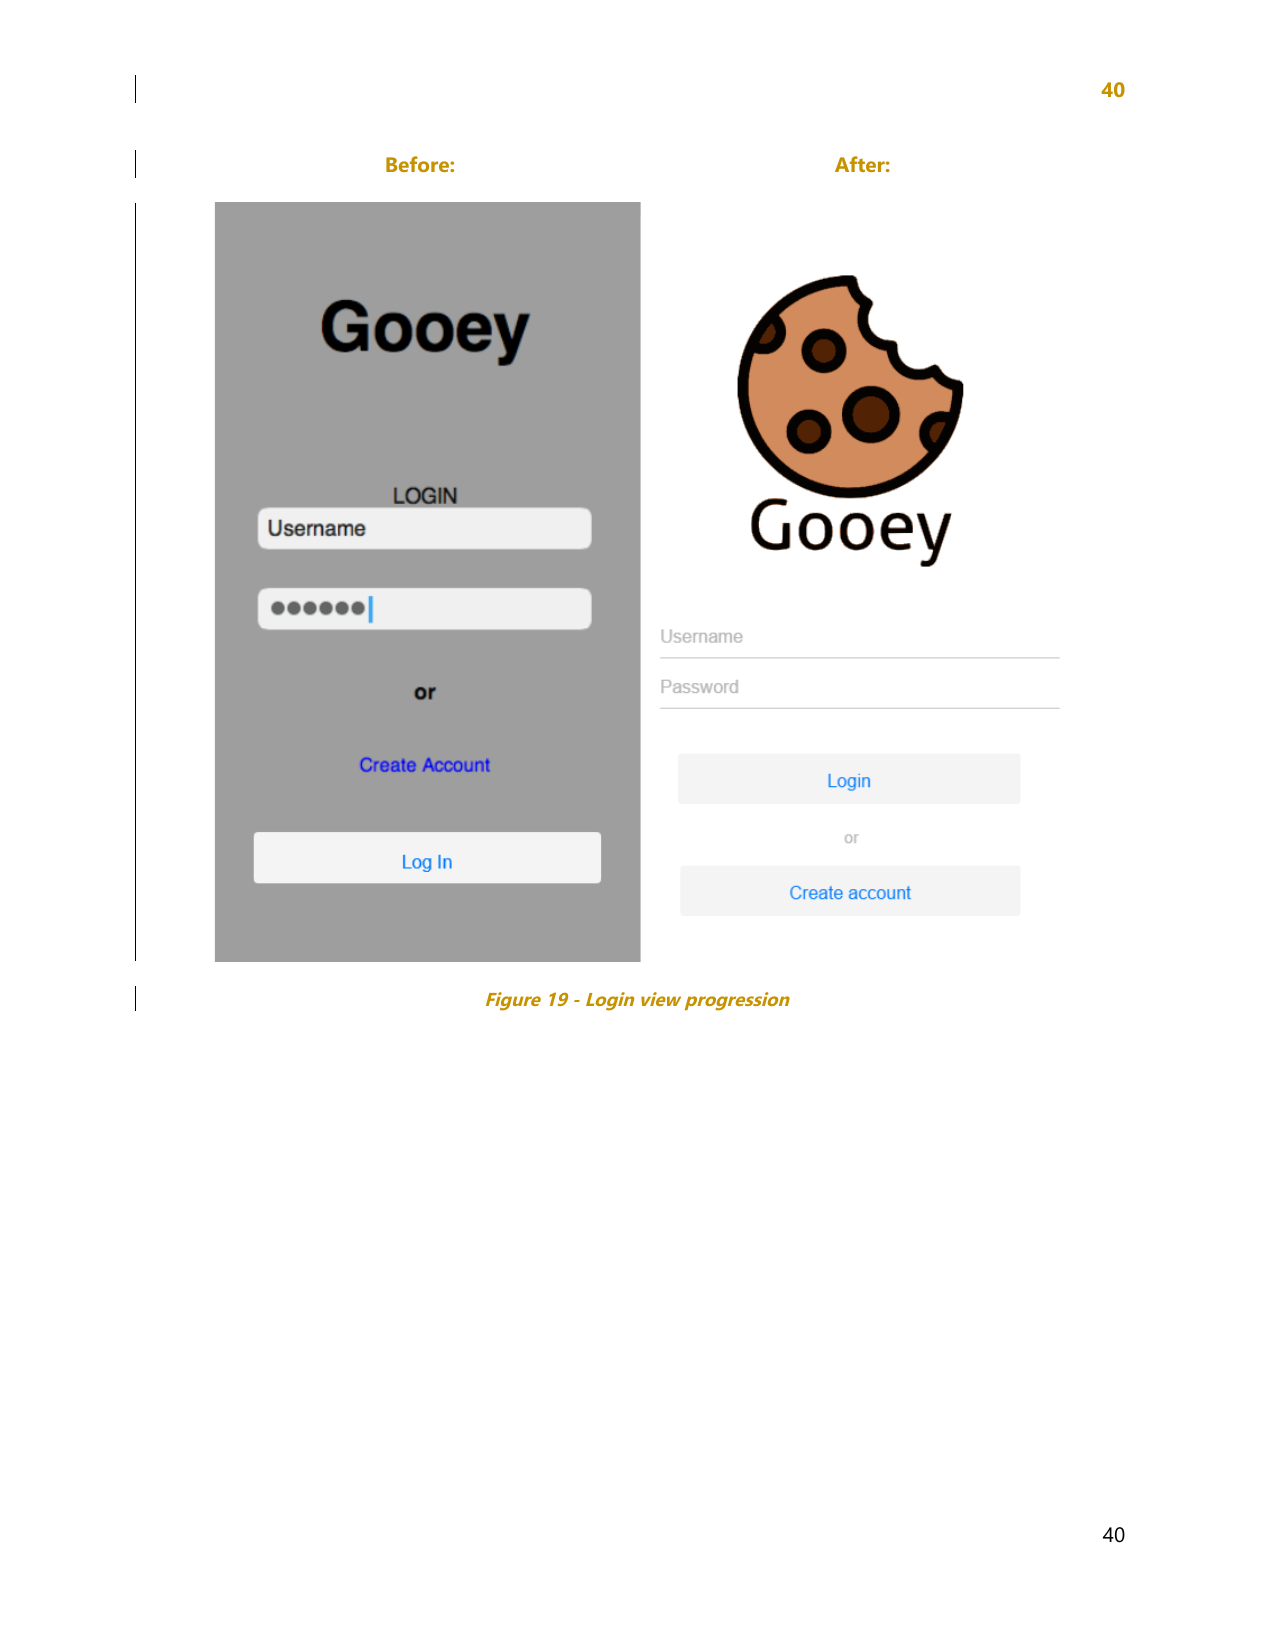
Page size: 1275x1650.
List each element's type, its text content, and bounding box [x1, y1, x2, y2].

picture [214, 202, 1061, 962]
text Figure 19 - Login view progression [150, 986, 1125, 1011]
text Before: After: [150, 150, 1125, 178]
